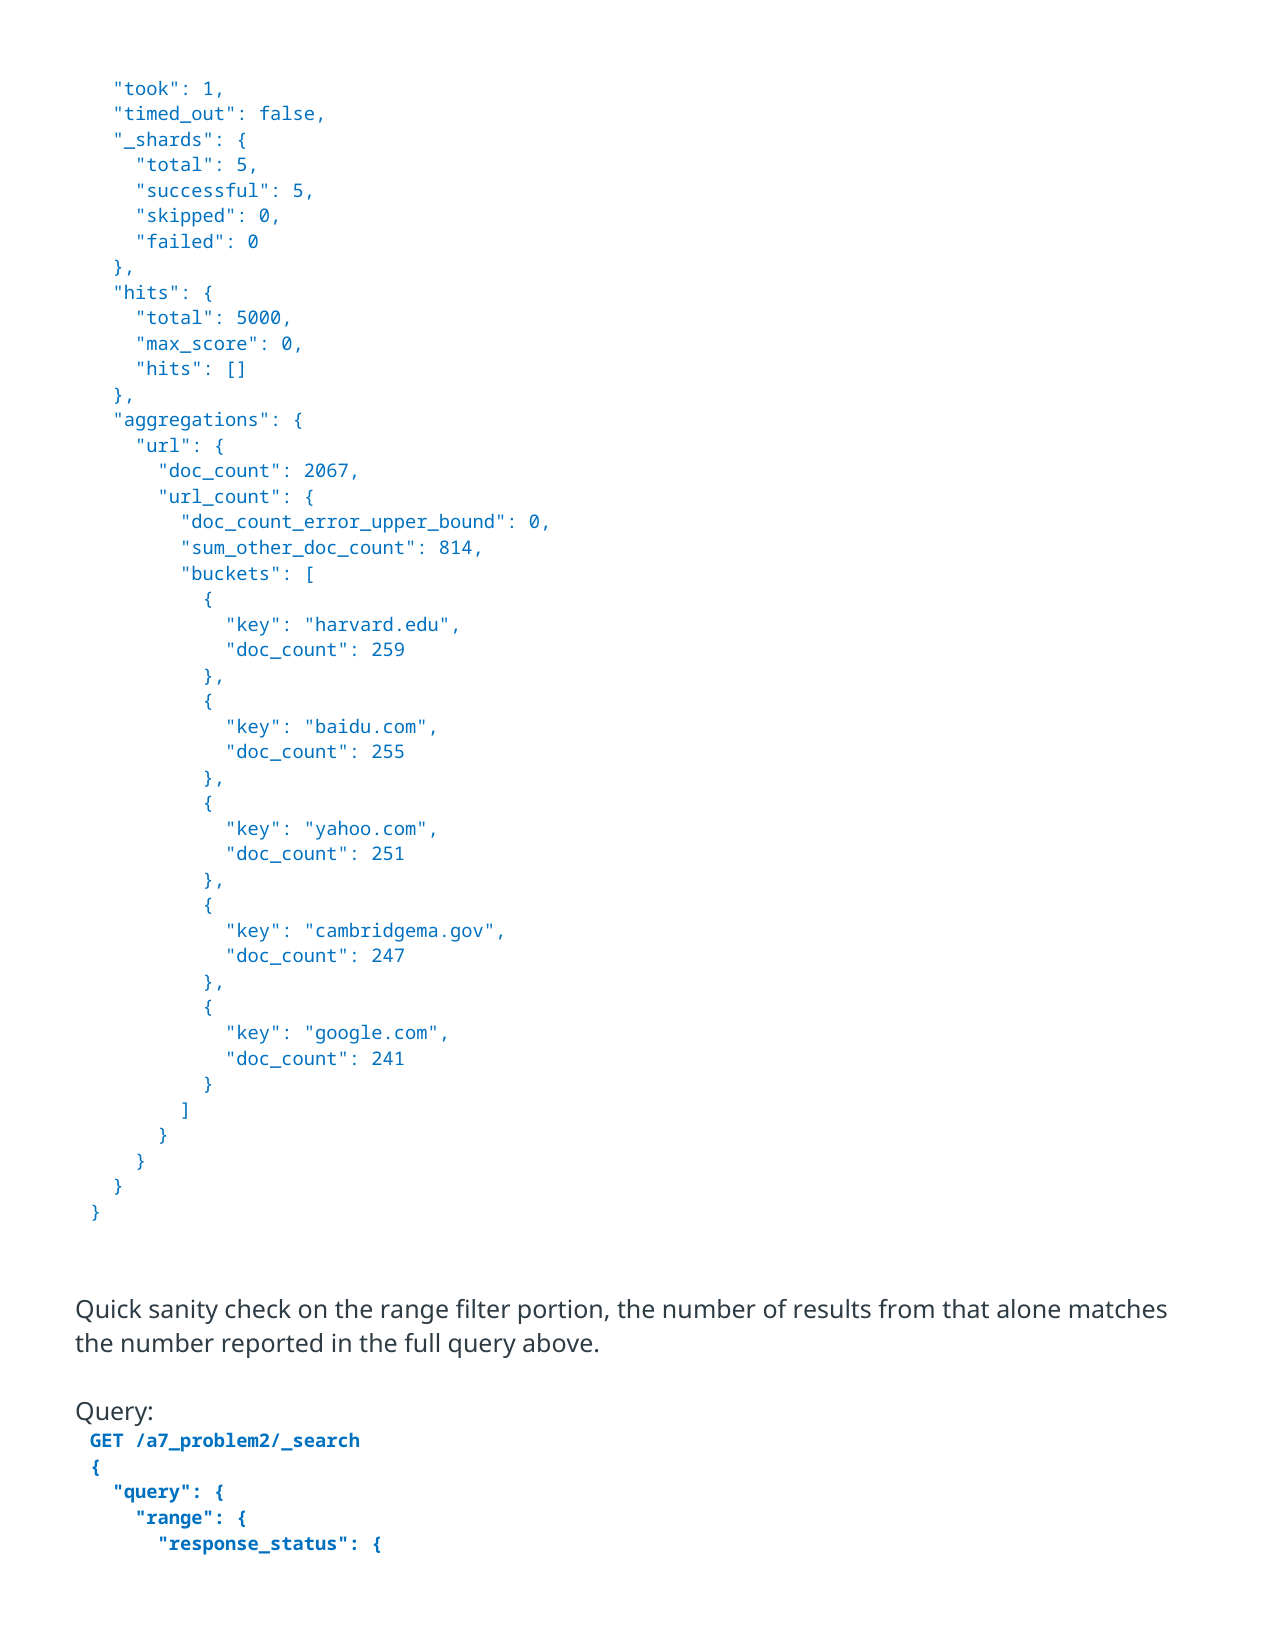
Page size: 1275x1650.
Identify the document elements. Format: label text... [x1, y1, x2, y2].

text "response_status": { [90, 1530, 1200, 1555]
text } [90, 1121, 1200, 1147]
text "failed": 0 [90, 228, 1200, 254]
text { [90, 789, 1200, 815]
text "range": { [90, 1504, 1200, 1530]
text "doc_count": 247 [90, 943, 1200, 968]
text "skipped": 0, [90, 203, 1200, 228]
text "doc_count": 259 [90, 636, 1200, 662]
text Query: [75, 1394, 1200, 1428]
text "sum_other_doc_count": 814, [90, 534, 1200, 560]
text "timed_out": false, [90, 101, 1200, 126]
text { [90, 585, 1200, 611]
text } [90, 1172, 1200, 1198]
text }, [90, 662, 1200, 687]
text "_shards": { [90, 126, 1200, 152]
text GET /a7_problem2/_search [90, 1428, 1200, 1453]
text "doc_count": 241 [90, 1045, 1200, 1070]
text "url": { [90, 432, 1200, 458]
text { [90, 994, 1200, 1019]
text "max_score": 0, [90, 330, 1200, 356]
text "key": "yahoo.com", [90, 815, 1200, 841]
text "hits": [] [90, 356, 1200, 381]
text "key": "harvard.edu", [90, 611, 1200, 636]
text "doc_count_error_upper_bound": 0, [90, 509, 1200, 534]
text }, [90, 764, 1200, 789]
text "doc_count": 255 [90, 738, 1200, 764]
text ] [90, 1096, 1200, 1121]
text "key": "cambridgema.gov", [90, 917, 1200, 943]
text "buckets": [ [90, 560, 1200, 585]
text "query": { [90, 1479, 1200, 1504]
text "successful": 5, [90, 177, 1200, 203]
text "doc_count": 2067, [90, 458, 1200, 483]
text "key": "google.com", [90, 1019, 1200, 1045]
text } [90, 1147, 1200, 1172]
text { [90, 1453, 1200, 1479]
text "took": 1, [90, 75, 1200, 101]
text "key": "baidu.com", [90, 713, 1200, 738]
text }, [90, 381, 1200, 407]
text "aggregations": { [90, 407, 1200, 432]
text } [90, 1070, 1200, 1096]
text { [90, 687, 1200, 713]
text } [90, 1198, 1200, 1223]
text "url_count": { [90, 483, 1200, 509]
text }, [90, 866, 1200, 892]
text }, [90, 254, 1200, 279]
text Quick sanity check on the range filter portion, the number of results from that alone matches the number reported in the full query above. [75, 1292, 1200, 1360]
text }, [90, 968, 1200, 994]
text "doc_count": 251 [90, 841, 1200, 866]
text "total": 5, [90, 152, 1200, 177]
text { [90, 892, 1200, 917]
text "hits": { [90, 279, 1200, 305]
text "total": 5000, [90, 305, 1200, 330]
